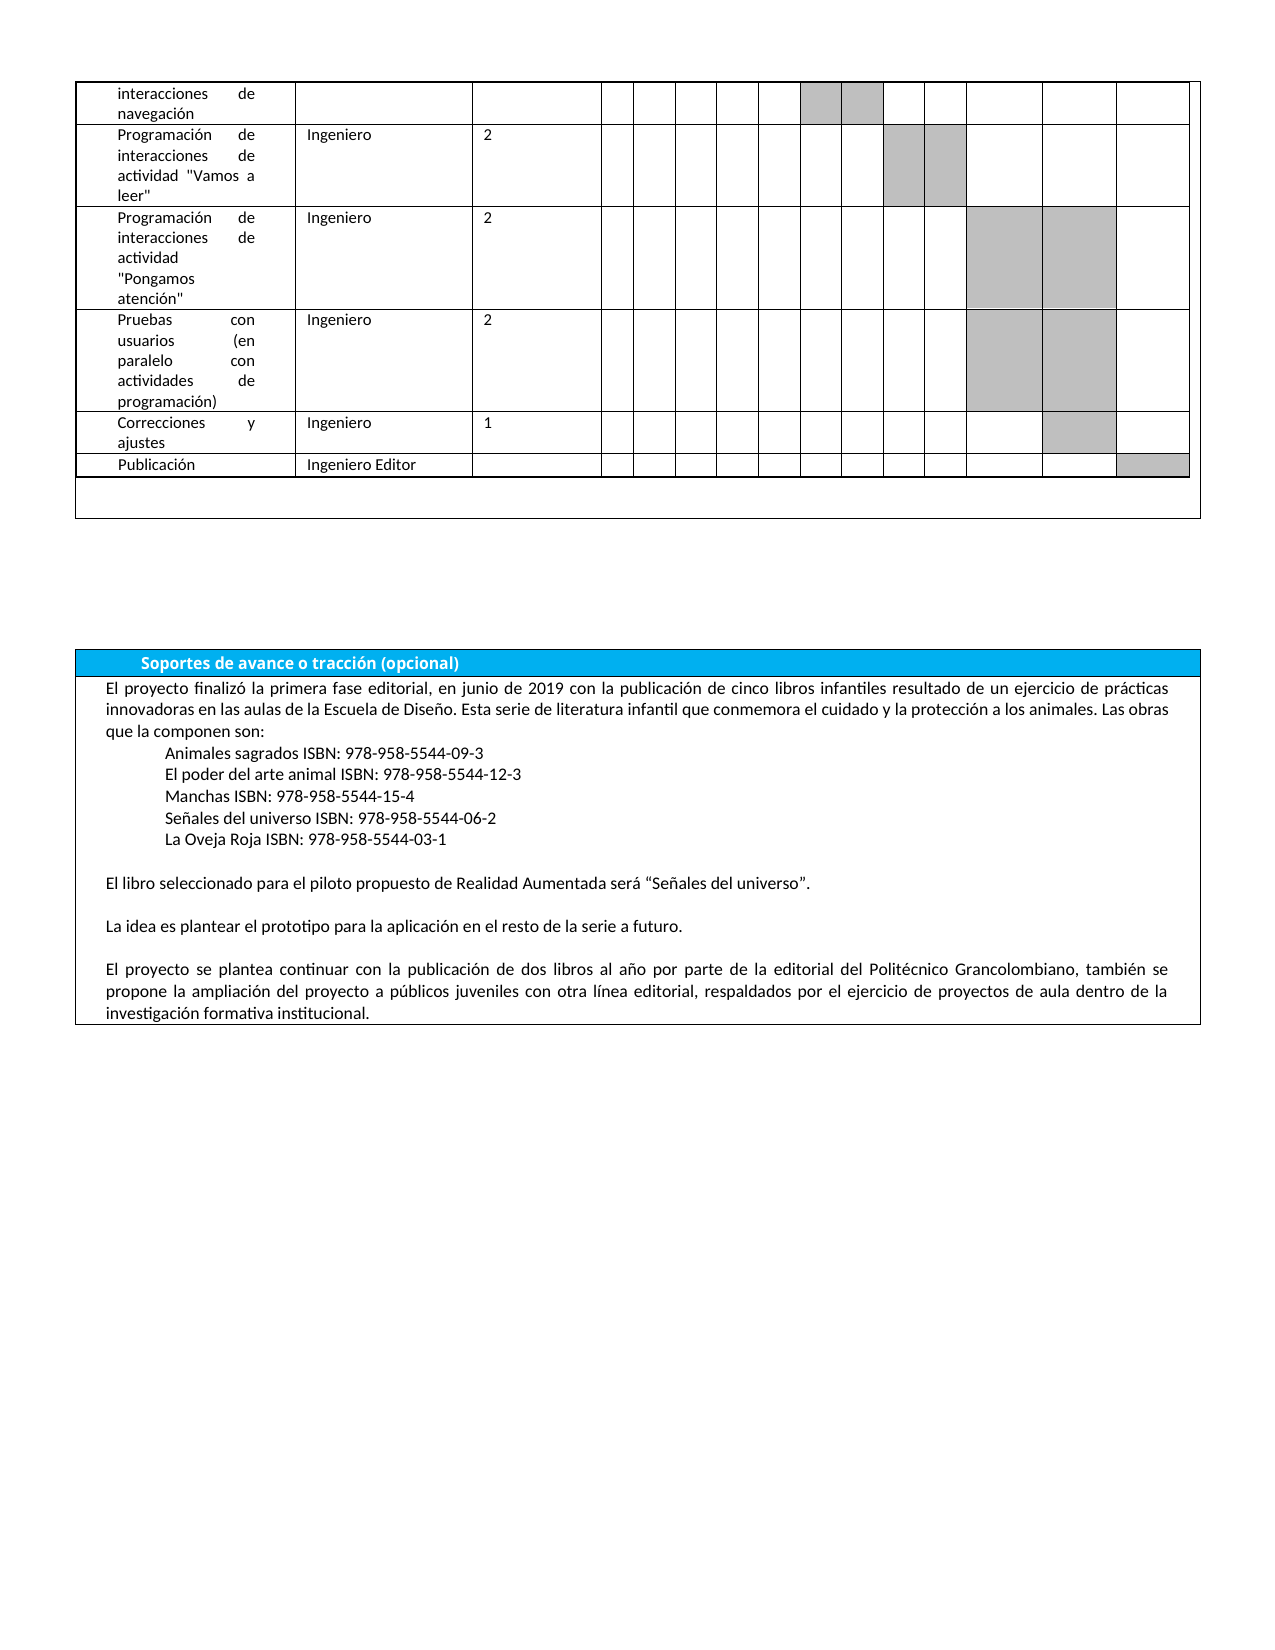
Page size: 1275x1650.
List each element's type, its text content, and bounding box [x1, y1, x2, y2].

table_cell El proyecto finalizó la primera fase editorial, en junio de 2019 con la publicación de cinco libros infantiles resultado de un ejercicio de prácticas innovadoras en las aulas de la Escuela de Diseño. Esta serie de literatura infantil que conmemora el cuidado y la protección a los animales. Las obras que la componen son: Animales sagrados ISBN: 978-958-5544-09-3 El poder del arte animal ISBN: 978-958-5544-12-3 Manchas ISBN: 978-958-5544-15-4 Señales del universo ISBN: 978-958-5544-06-2 La Oveja Roja ISBN: 978-958-5544-03-1 El libro seleccionado para el piloto propuesto de Realidad Aumentada será “Señales del universo”. La idea es plantear el prototipo para la aplicación en el resto de la serie a futuro. El proyecto se plantea continuar con la publicación de dos libros al año por parte de la editorial del Politécnico Grancolombiano, también se propone la ampliación del proyecto a públicos juveniles con otra línea editorial, respaldados por el ejercicio de proyectos de aula dentro de la investigación formativa institucional. [76, 677, 1200, 1023]
table_header Soportes de avance o tracción (opcional) [76, 650, 1200, 676]
table_cell [76, 82, 1200, 518]
